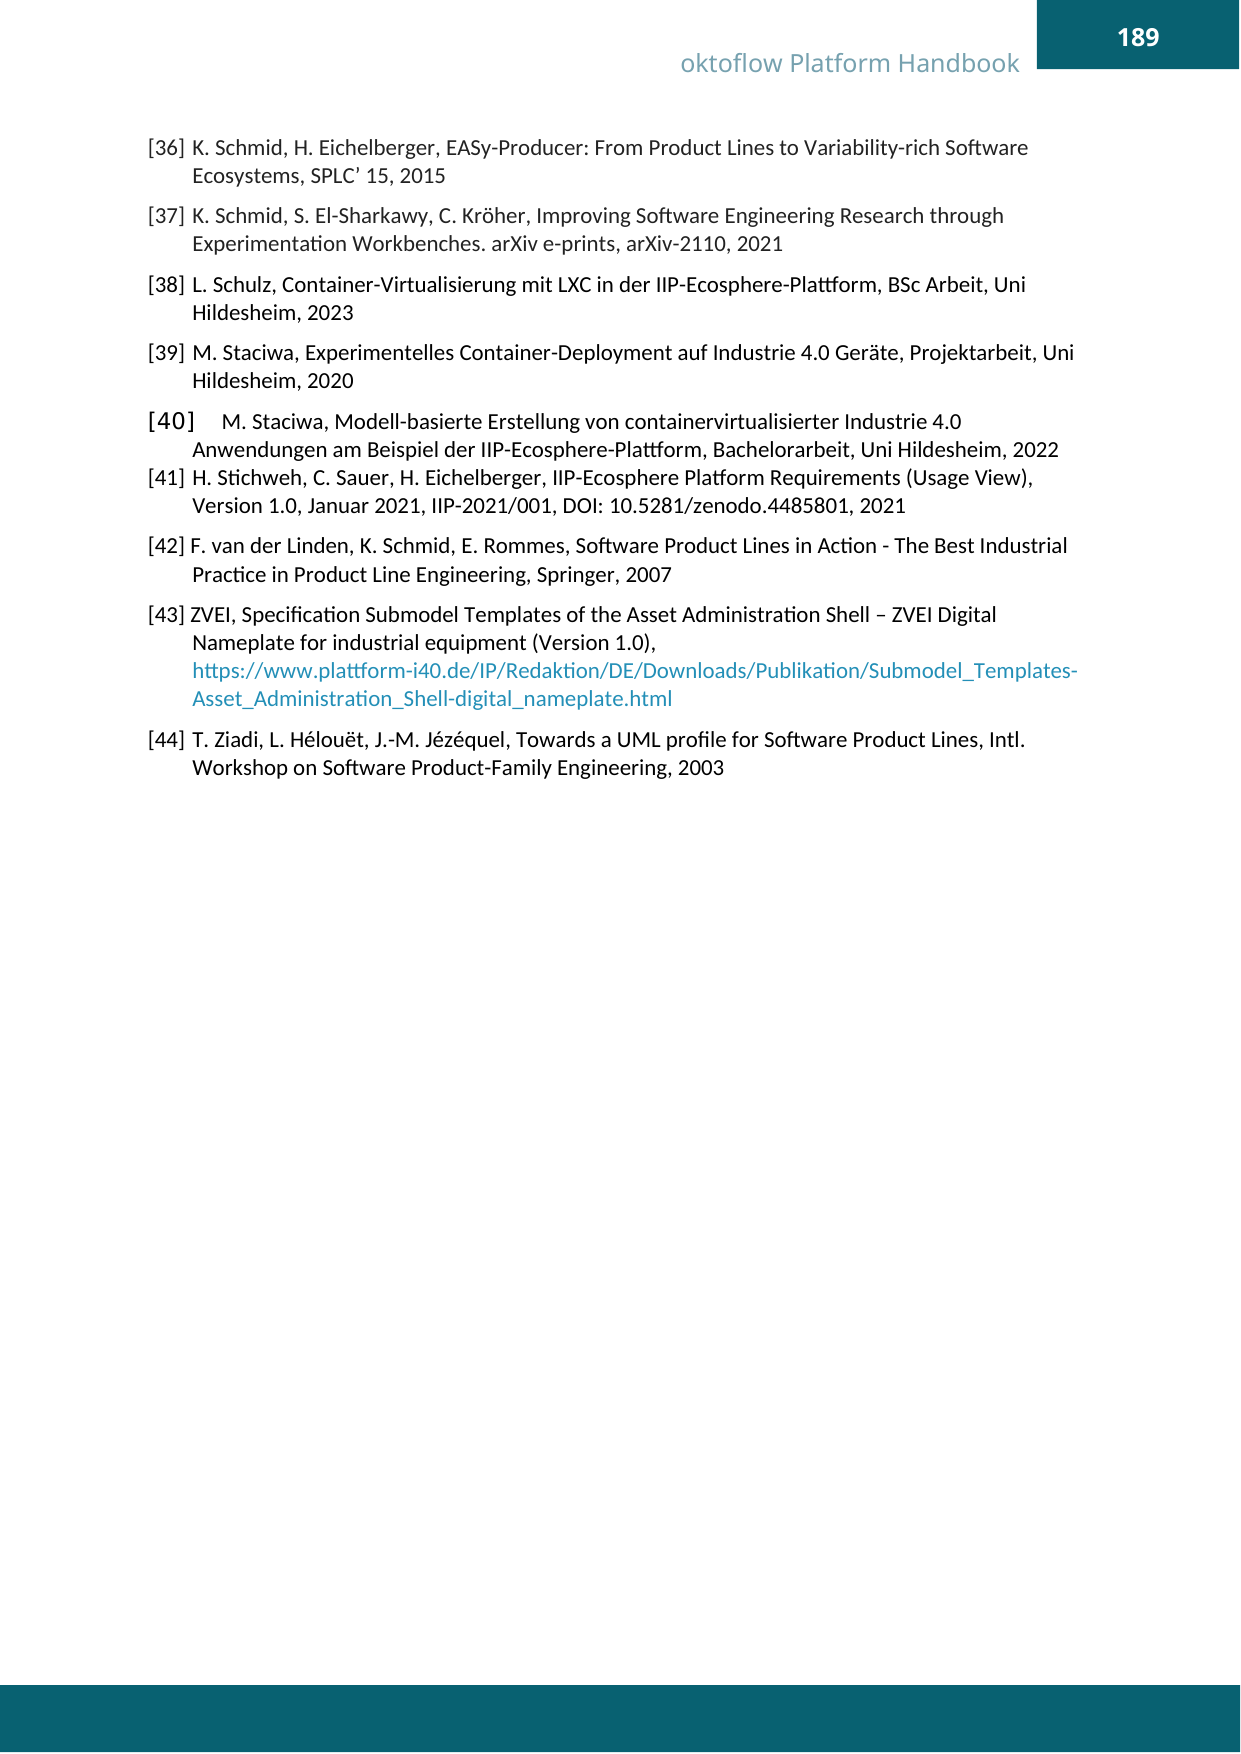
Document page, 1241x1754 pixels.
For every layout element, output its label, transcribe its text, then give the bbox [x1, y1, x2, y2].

text [39] M. Staciwa, Experimentelles Container-Deployment auf Industrie 4.0 Geräte, Projektarbeit, Uni Hildesheim, 2020 [148, 338, 1093, 394]
text [36] K. Schmid, H. Eichelberger, EASy-Producer: From Product Lines to Variability-rich Software Ecosystems, SPLC’ 15, 2015 [148, 133, 1093, 189]
text [38] L. Schulz, Container-Virtualisierung mit LXC in der IIP-Ecosphere-Plattform, BSc Arbeit, Uni Hildesheim, 2023 [148, 270, 1093, 326]
text [40] M. Staciwa, Modell-basierte Erstellung von containervirtualisierter Industrie 4.0 Anwendungen am Beispiel der IIP-Ecosphere-Plattform, Bachelorarbeit, Uni Hildesheim, 2022 [148, 407, 1093, 463]
text [42] F. van der Linden, K. Schmid, E. Rommes, Software Product Lines in Action - The Best Industrial Practice in Product Line Engineering, Springer, 2007 [148, 532, 1093, 588]
text [37] K. Schmid, S. El-Sharkawy, C. Kröher, Improving Software Engineering Research through Experimentation Workbenches. arXiv e-prints, arXiv-2110, 2021 [148, 201, 1093, 257]
text [41] H. Stichweh, C. Sauer, H. Eichelberger, IIP-Ecosphere Platform Requirements (Usage View), Version 1.0, Januar 2021, IIP-2021/001, DOI: 10.5281/zenodo.4485801, 2021 [148, 463, 1093, 519]
text [43] ZVEI, Specification Submodel Templates of the Asset Administration Shell – ZVEI Digital Nameplate for industrial equipment (Version 1.0), https://www.plattform-i40.de/IP/Redaktion/DE/Downloads/Publikation/Submodel_Templates-Asset_Administration_Shell-digital_nameplate.html [148, 600, 1093, 712]
text [44] T. Ziadi, L. Hélouët, J.-M. Jézéquel, Towards a UML profile for Software Product Lines, Intl. Workshop on Software Product-Family Engineering, 2003 [148, 725, 1093, 781]
